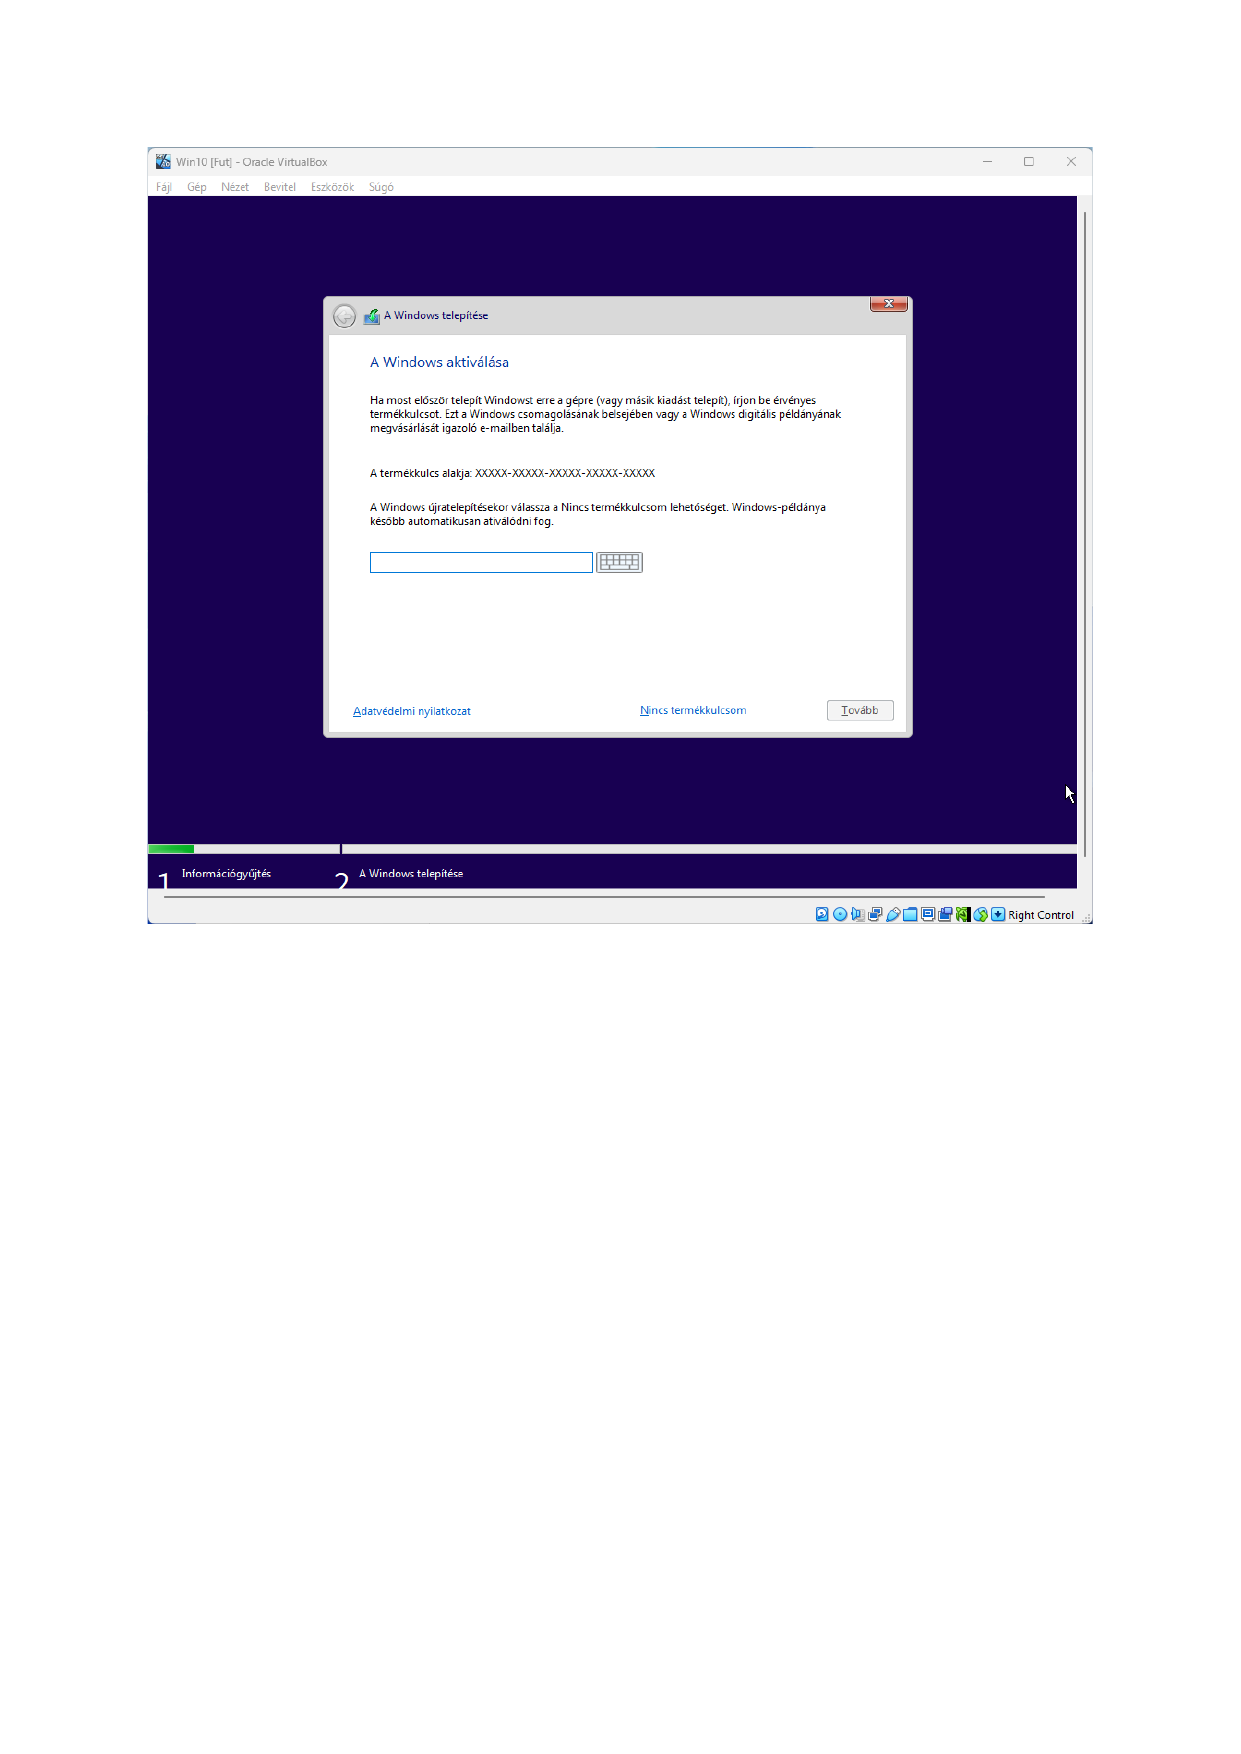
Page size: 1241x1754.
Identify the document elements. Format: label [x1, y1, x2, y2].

picture [147, 147, 1093, 924]
